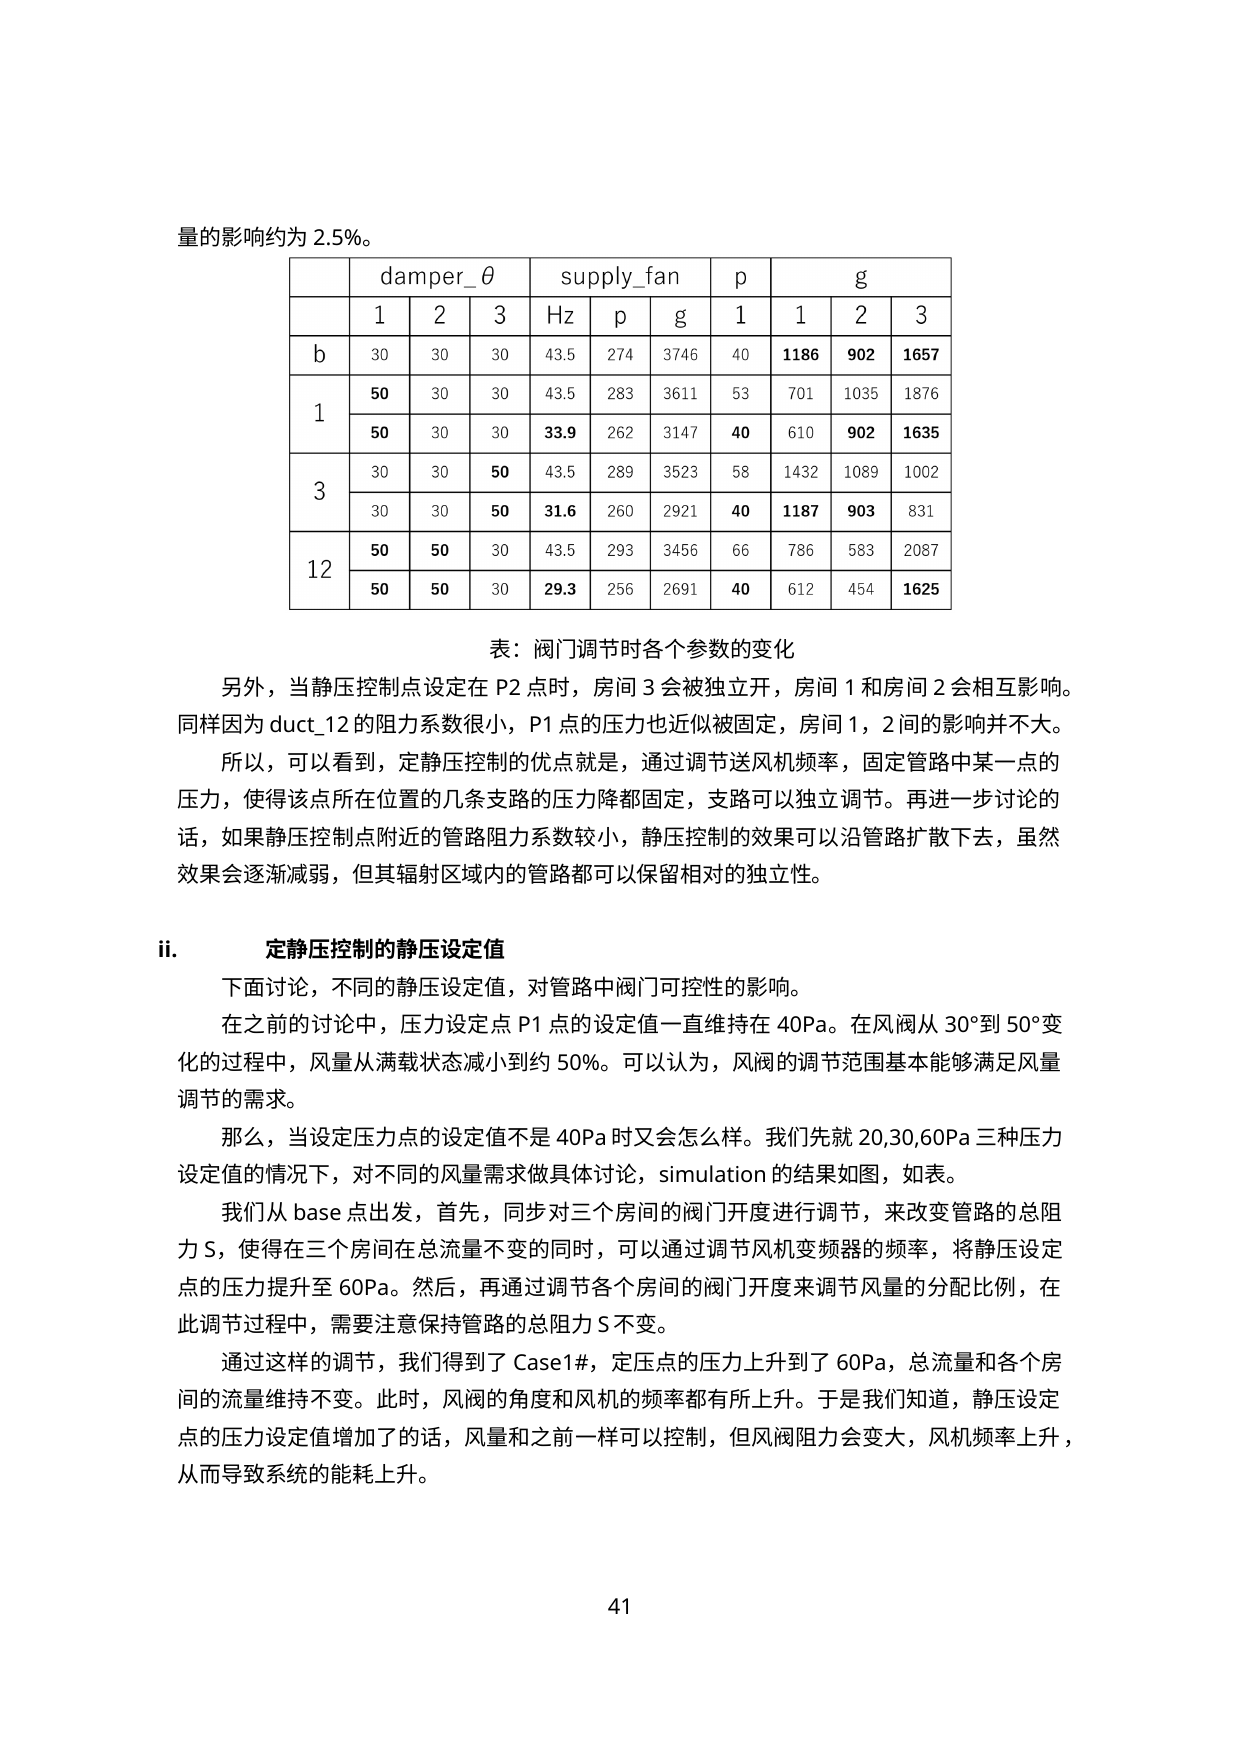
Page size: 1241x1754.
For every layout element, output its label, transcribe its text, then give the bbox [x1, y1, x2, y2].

text 在之前的讨论中，压力设定点P1点的设定值一直维持在40Pa。在风阀从30°到50°变化的过程中，风量从满载状态减小到约50%。可以认为，风阀的调节范围基本能够满足风量调节的需求。 [177, 1004, 1063, 1117]
text 下面讨论，不同的静压设定值，对管路中阀门可控性的影响。 [177, 967, 1063, 1004]
text 另外，当静压控制点设定在P2点时，房间3会被独立开，房间1和房间2会相互影响。同样因为duct_12的阻力系数很小，P1点的压力也近似被固定，房间1，2间的影响并不大。 [177, 667, 1063, 742]
picture [285, 254, 955, 613]
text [177, 217, 1063, 254]
text 那么，当设定压力点的设定值不是40Pa时又会怎么样。我们先就20,30,60Pa三种压力设定值的情况下，对不同的风量需求做具体讨论，simulation的结果如图，如表。 [177, 1117, 1063, 1192]
text 所以，可以看到，定静压控制的优点就是，通过调节送风机频率，固定管路中某一点的压力，使得该点所在位置的几条支路的压力降都固定，支路可以独立调节。再进一步讨论的话，如果静压控制点附近的管路阻力系数较小，静压控制的效果可以沿管路扩散下去，虽然效果会逐渐减弱，但其辐射区域内的管路都可以保留相对的独立性。 [177, 742, 1063, 892]
subtitle 定静压控制的静压设定值 [177, 929, 1063, 967]
text 我们从base点出发，首先，同步对三个房间的阀门开度进行调节，来改变管路的总阻力S，使得在三个房间在总流量不变的同时，可以通过调节风机变频器的频率，将静压设定点的压力提升至60Pa。然后，再通过调节各个房间的阀门开度来调节风量的分配比例，在此调节过程中，需要注意保持管路的总阻力S不变。 [177, 1192, 1063, 1342]
text 表：阀门调节时各个参数的变化 [177, 629, 1063, 667]
text 通过这样的调节，我们得到了Case1#，定压点的压力上升到了60Pa，总流量和各个房间的流量维持不变。此时，风阀的角度和风机的频率都有所上升。于是我们知道，静压设定点的压力设定值增加了的话，风量和之前一样可以控制，但风阀阻力会变大，风机频率上升，从而导致系统的能耗上升。 [177, 1342, 1063, 1492]
